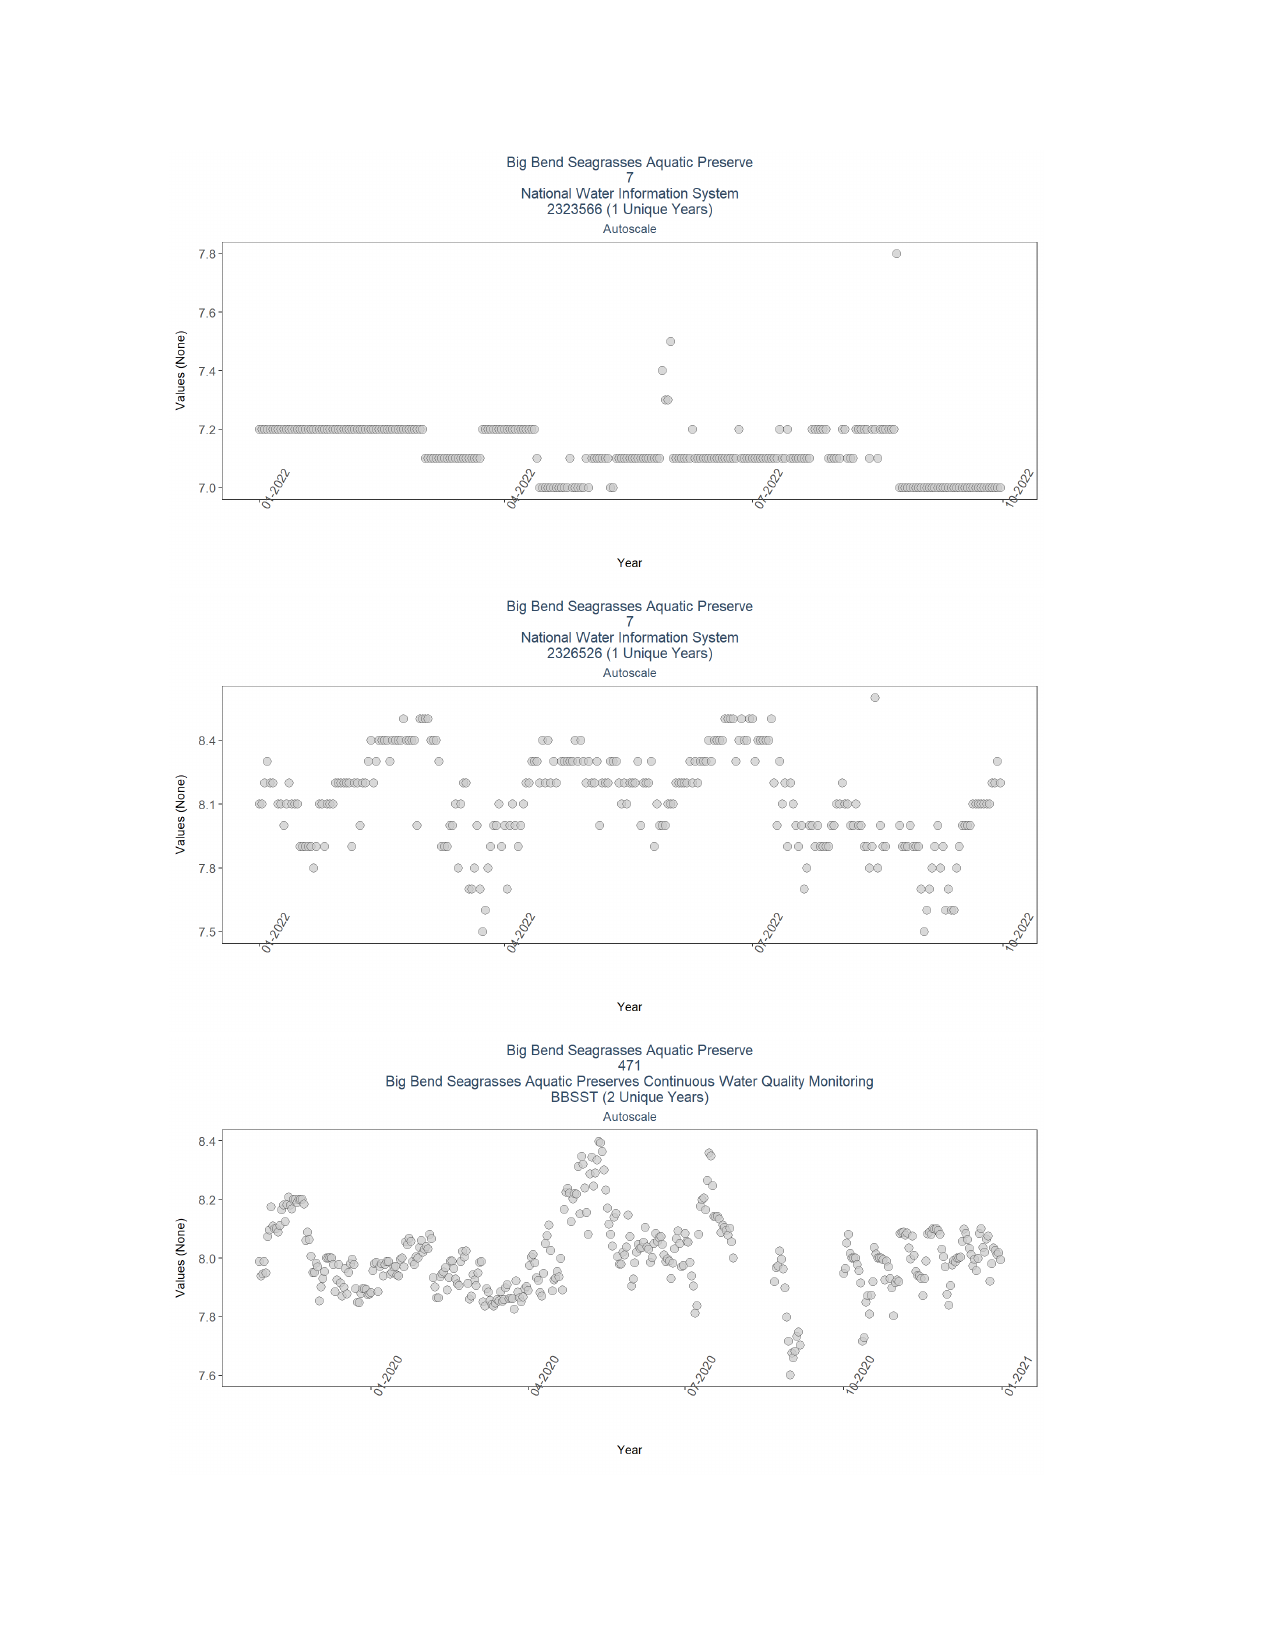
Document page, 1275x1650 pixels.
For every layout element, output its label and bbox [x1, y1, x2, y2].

picture [168, 150, 1044, 588]
picture [168, 1037, 1044, 1475]
picture [168, 593, 1044, 1032]
